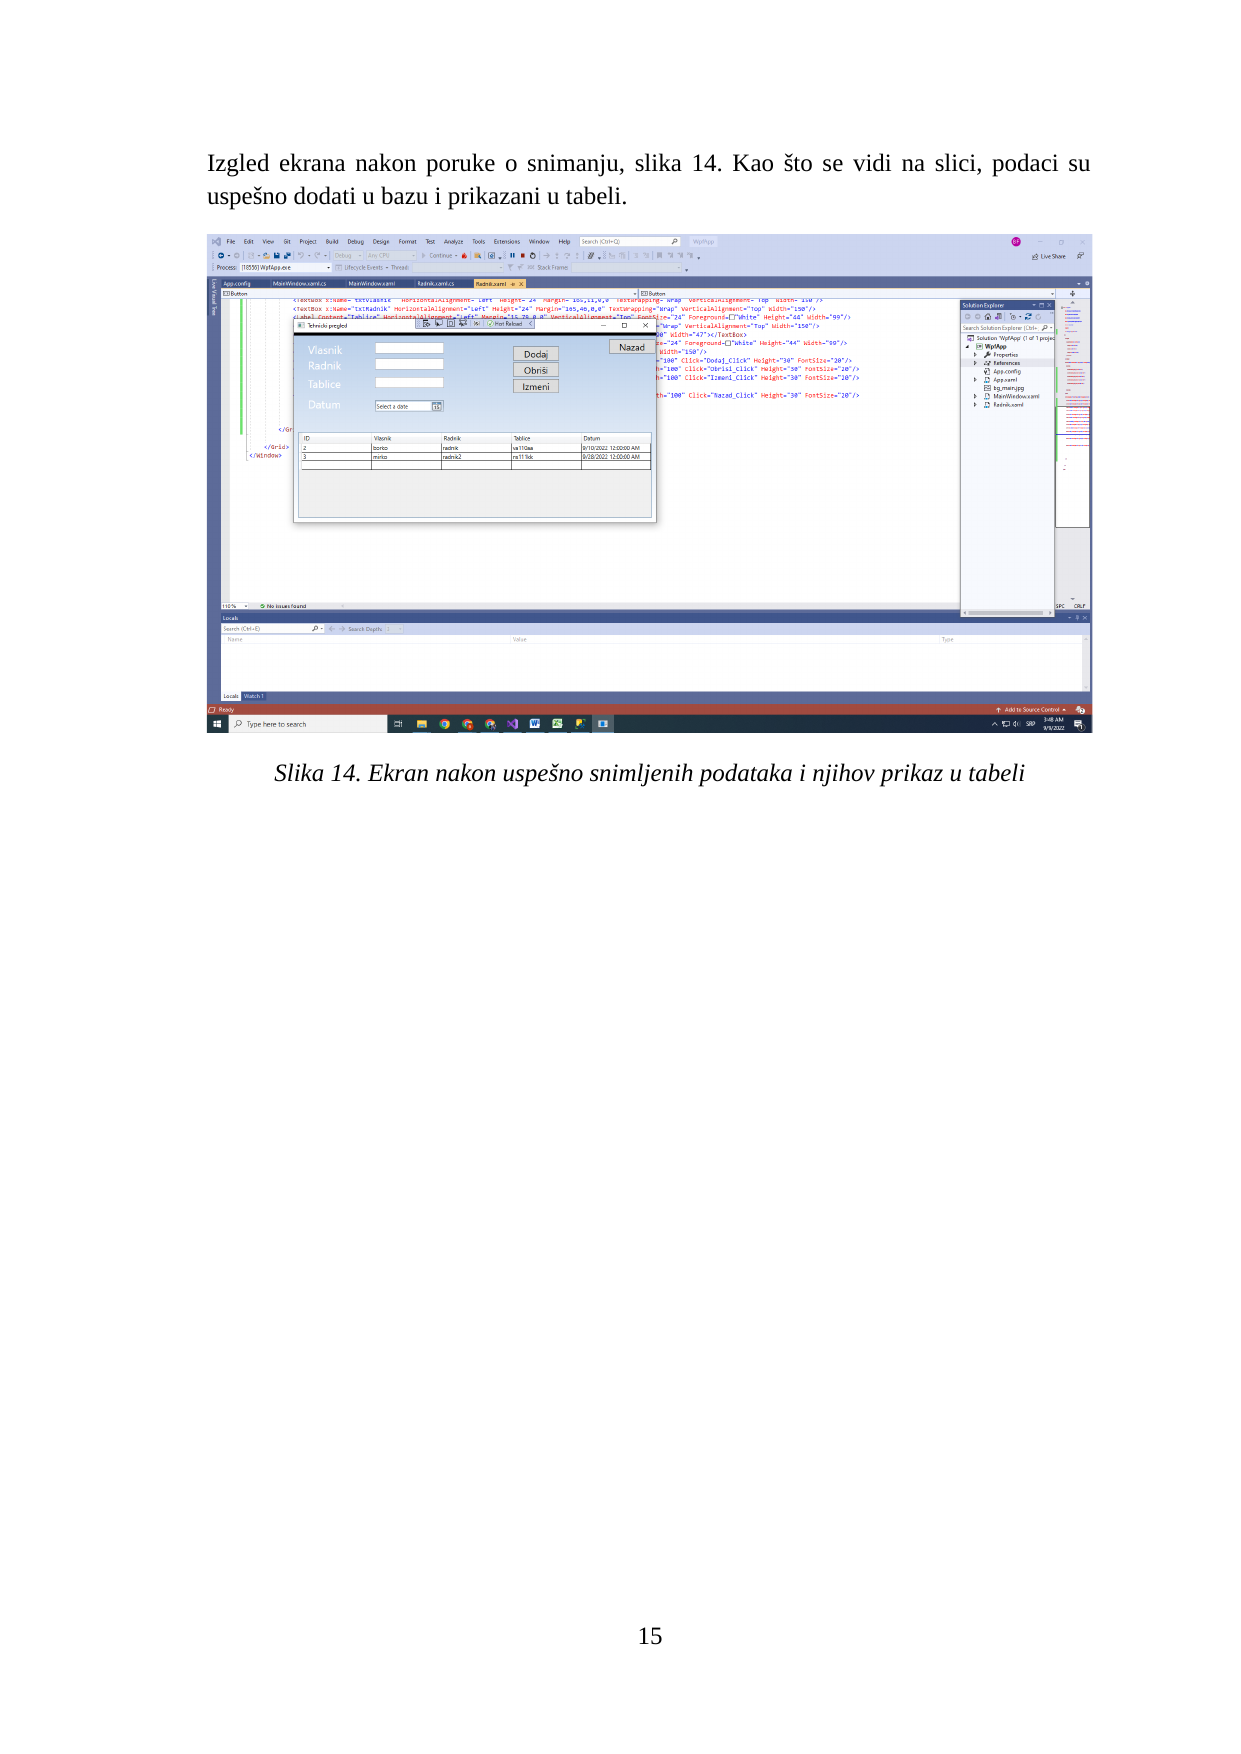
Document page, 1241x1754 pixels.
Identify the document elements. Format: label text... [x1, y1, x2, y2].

text Slika 14. Ekran nakon uspešno snimljenih podataka i njihov prikaz u tabeli [207, 758, 1092, 787]
picture [206, 234, 1093, 733]
text Izgled ekrana nakon poruke o snimanju, slika 14. Kao što se vidi na slici, podaci su uspešno dodati u bazu i prikazani u tabeli. [207, 148, 1092, 209]
